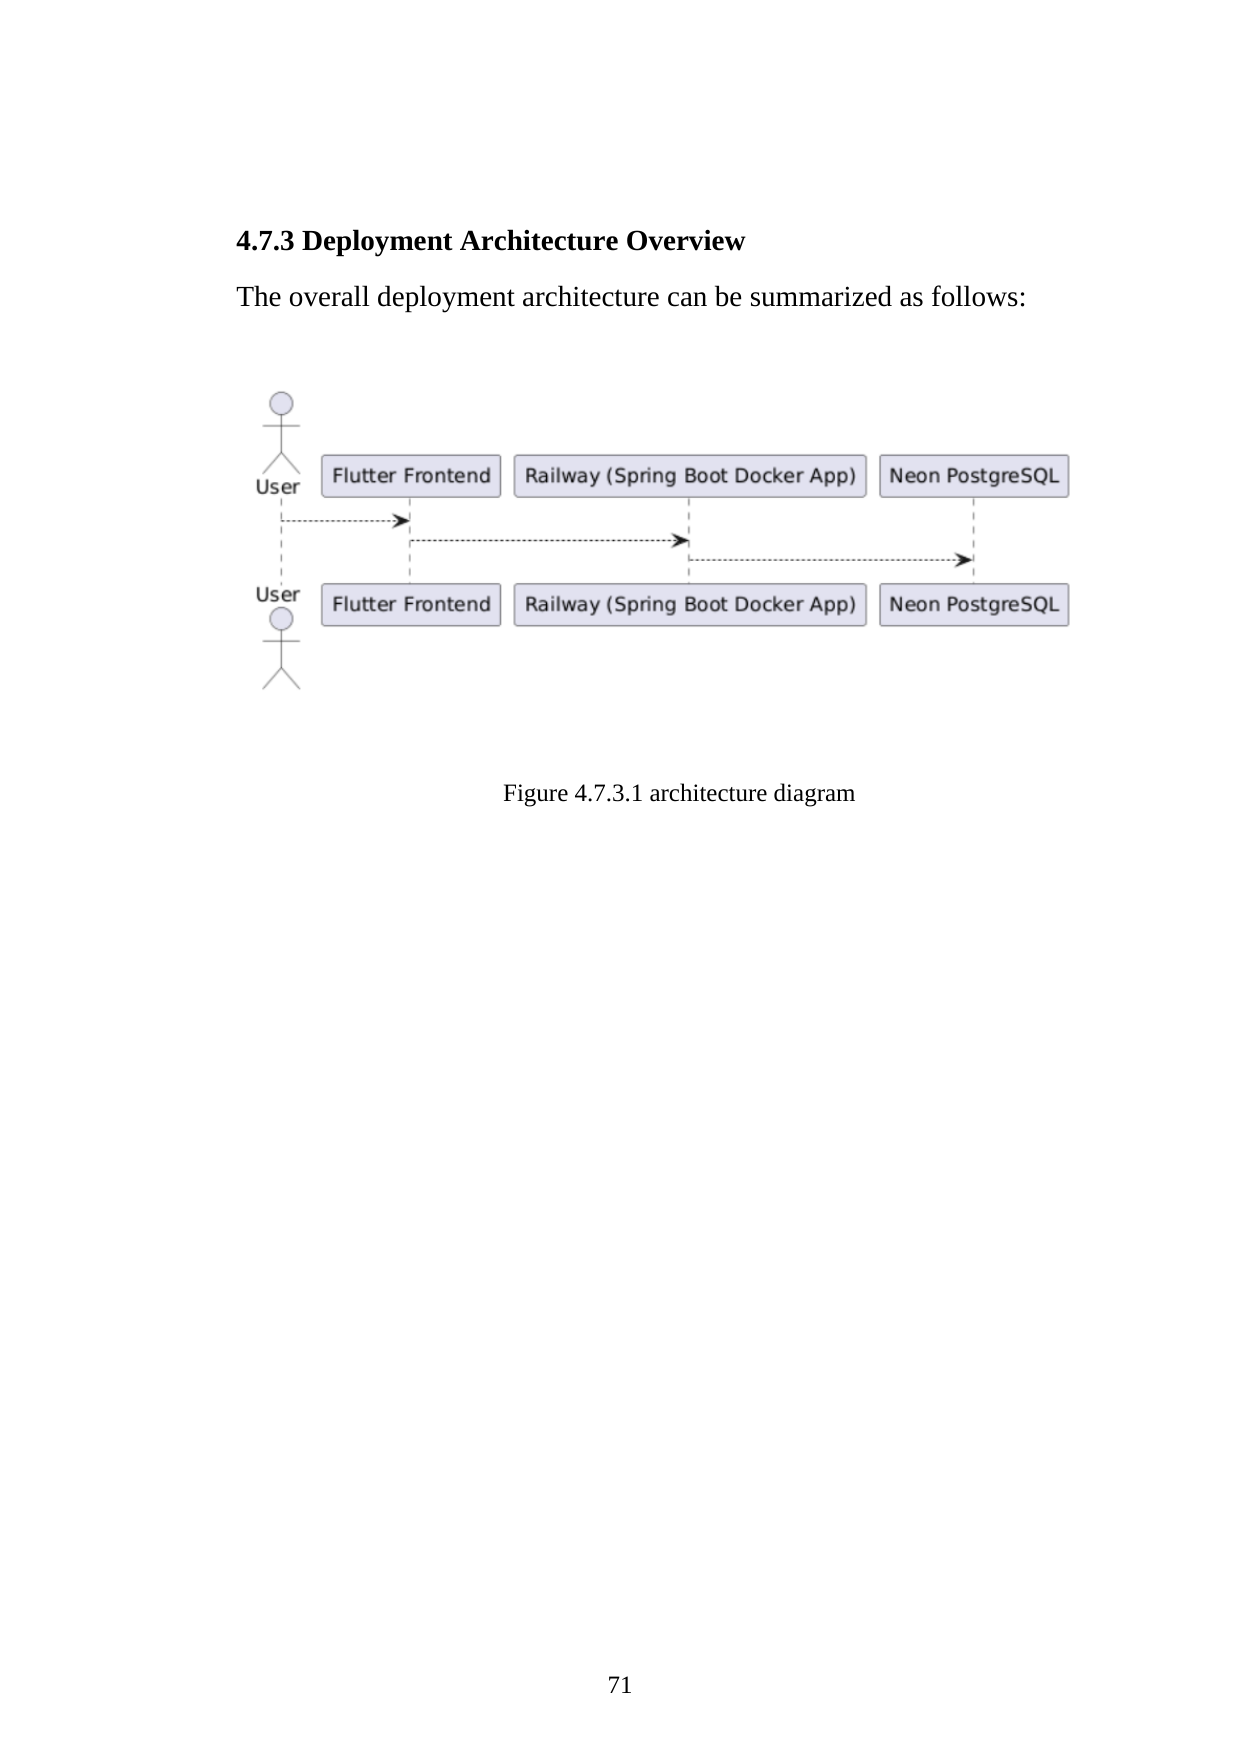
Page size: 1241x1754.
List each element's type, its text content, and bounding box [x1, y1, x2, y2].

text The overall deployment architecture can be summarized as follows: [236, 279, 1122, 313]
subtitle 4.7.3 Deployment Architecture Overview [236, 223, 1122, 257]
text Figure 4.7.3.1 architecture diagram [236, 752, 1122, 807]
picture [236, 371, 1123, 752]
